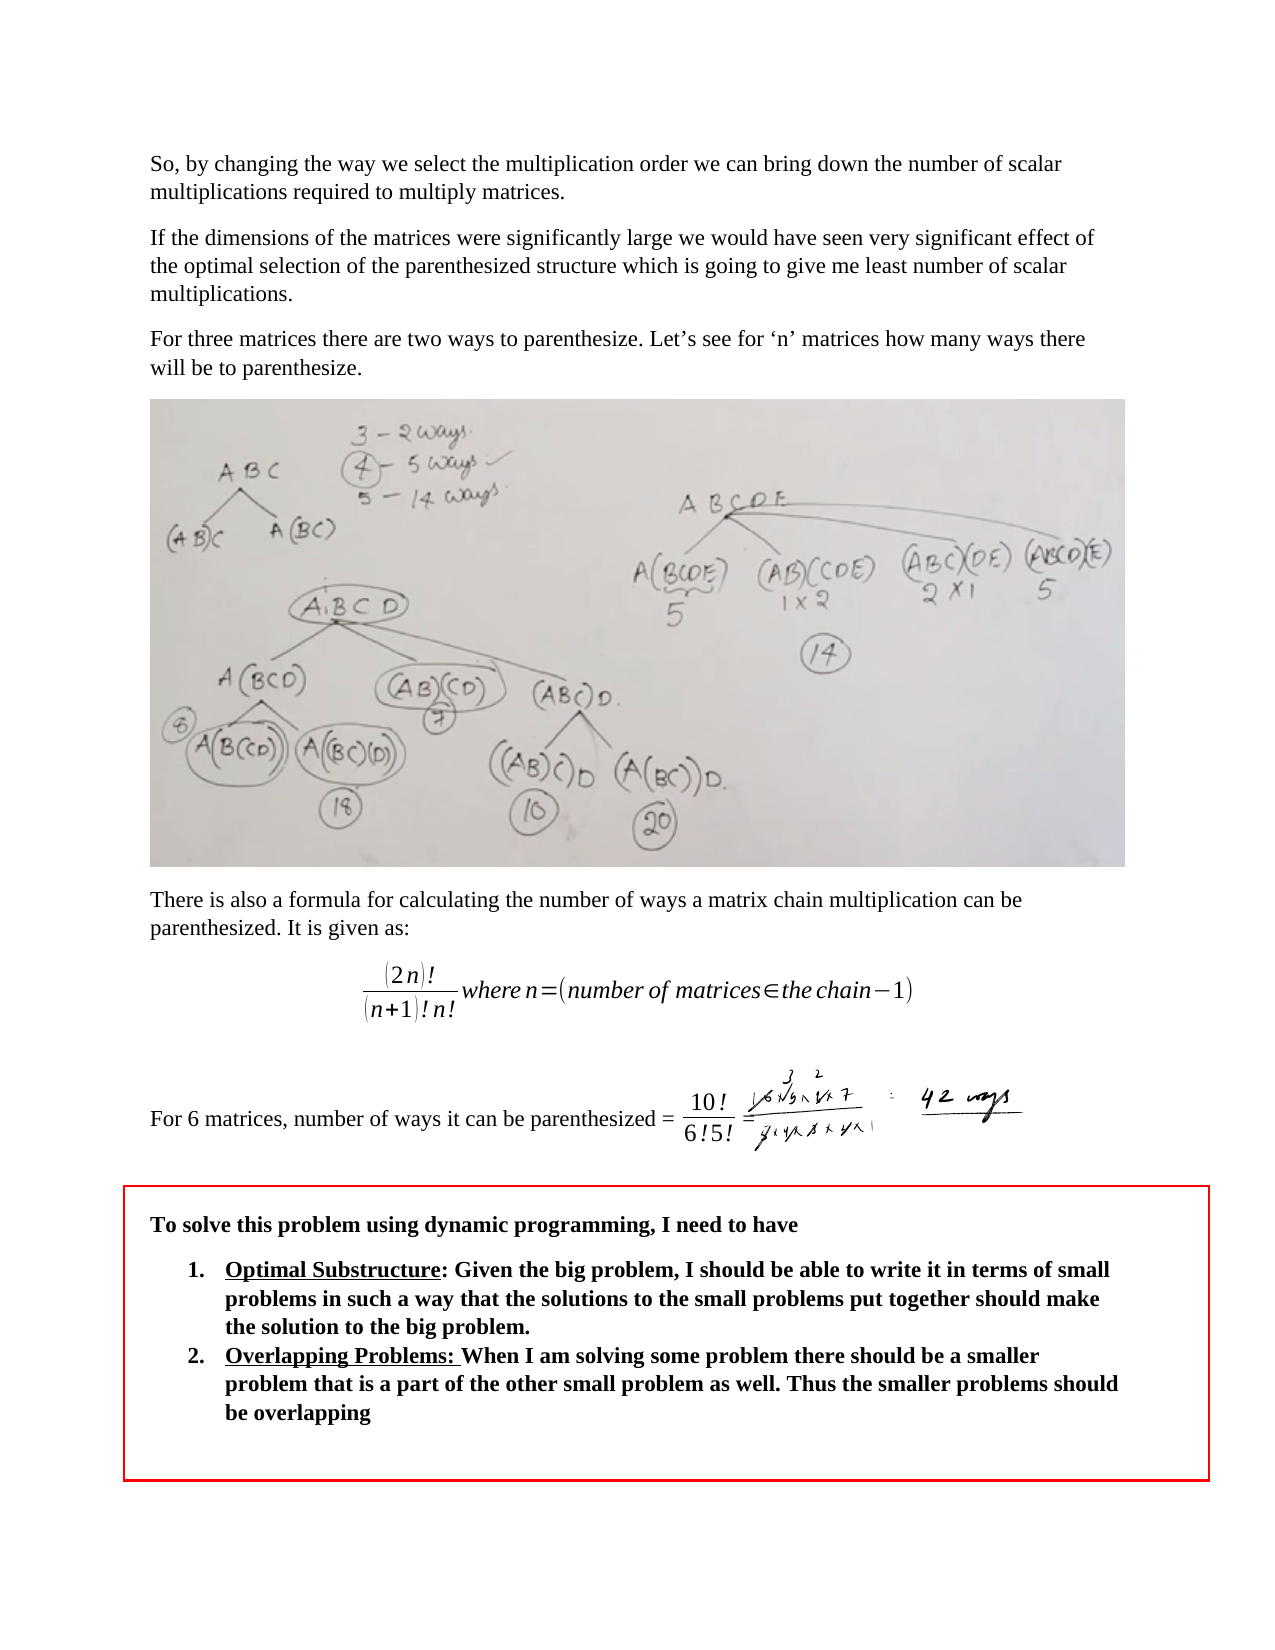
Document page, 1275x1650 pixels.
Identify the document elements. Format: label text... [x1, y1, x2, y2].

text For 6 matrices, number of ways it can be parenthesized = = [150, 1088, 1125, 1147]
text For three matrices there are two ways to parenthesize. Let’s see for ‘n’ matrices how many ways there will be to parenthesize. [150, 326, 1125, 380]
list Optimal Substructure: Given the big problem, I should be able to write it in terms of small problems in such a way that the solutions to the small problems put together should make the solution to the big problem. [187, 1256, 1125, 1339]
list Overlapping Problems: When I am solving some problem there should be a smaller problem that is a part of the other small problem as well. Thus the smaller problems should be overlapping [187, 1342, 1125, 1425]
text So, by changing the way we select the multiplication order we can bring down the number of scalar multiplications required to multiply matrices. [150, 150, 1125, 205]
picture [150, 399, 1125, 867]
text If the dimensions of the matrices were significantly large we would have seen very significant effect of the optimal selection of the parenthesized structure which is going to give me least number of scalar multiplications. [150, 223, 1125, 307]
text There is also a formula for calculating the number of ways a matrix chain multiplication can be parenthesized. It is given as: [150, 886, 1125, 941]
text To solve this problem using dynamic programming, I need to have [150, 1211, 1125, 1238]
